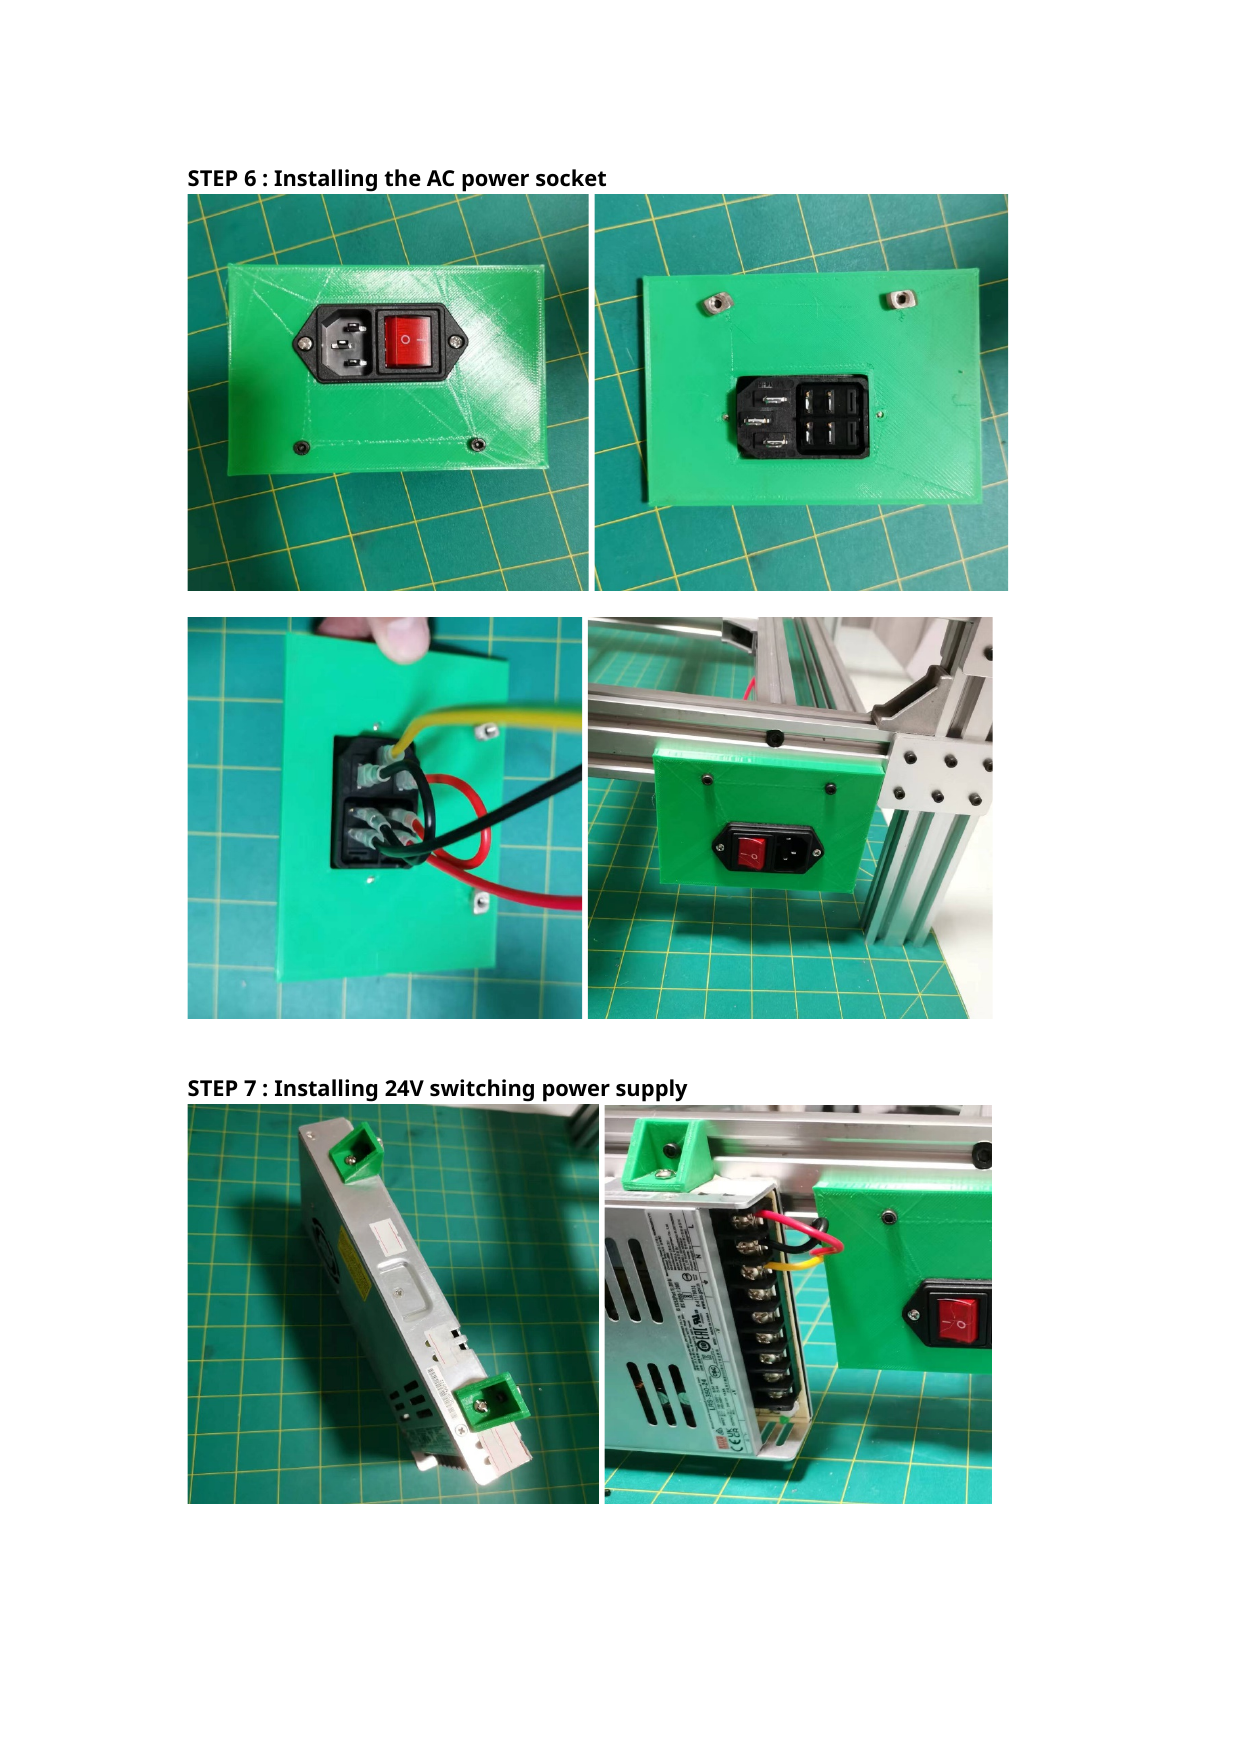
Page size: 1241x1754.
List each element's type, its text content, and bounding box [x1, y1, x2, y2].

text STEP 6 : Installing the AC power socket [187, 162, 1053, 194]
picture [187, 194, 589, 591]
picture [187, 1104, 599, 1504]
picture [604, 1105, 992, 1504]
picture [187, 617, 583, 1019]
picture [594, 194, 1009, 591]
picture [587, 617, 993, 1019]
text STEP 7 : Installing 24V switching power supply [187, 1072, 1053, 1104]
